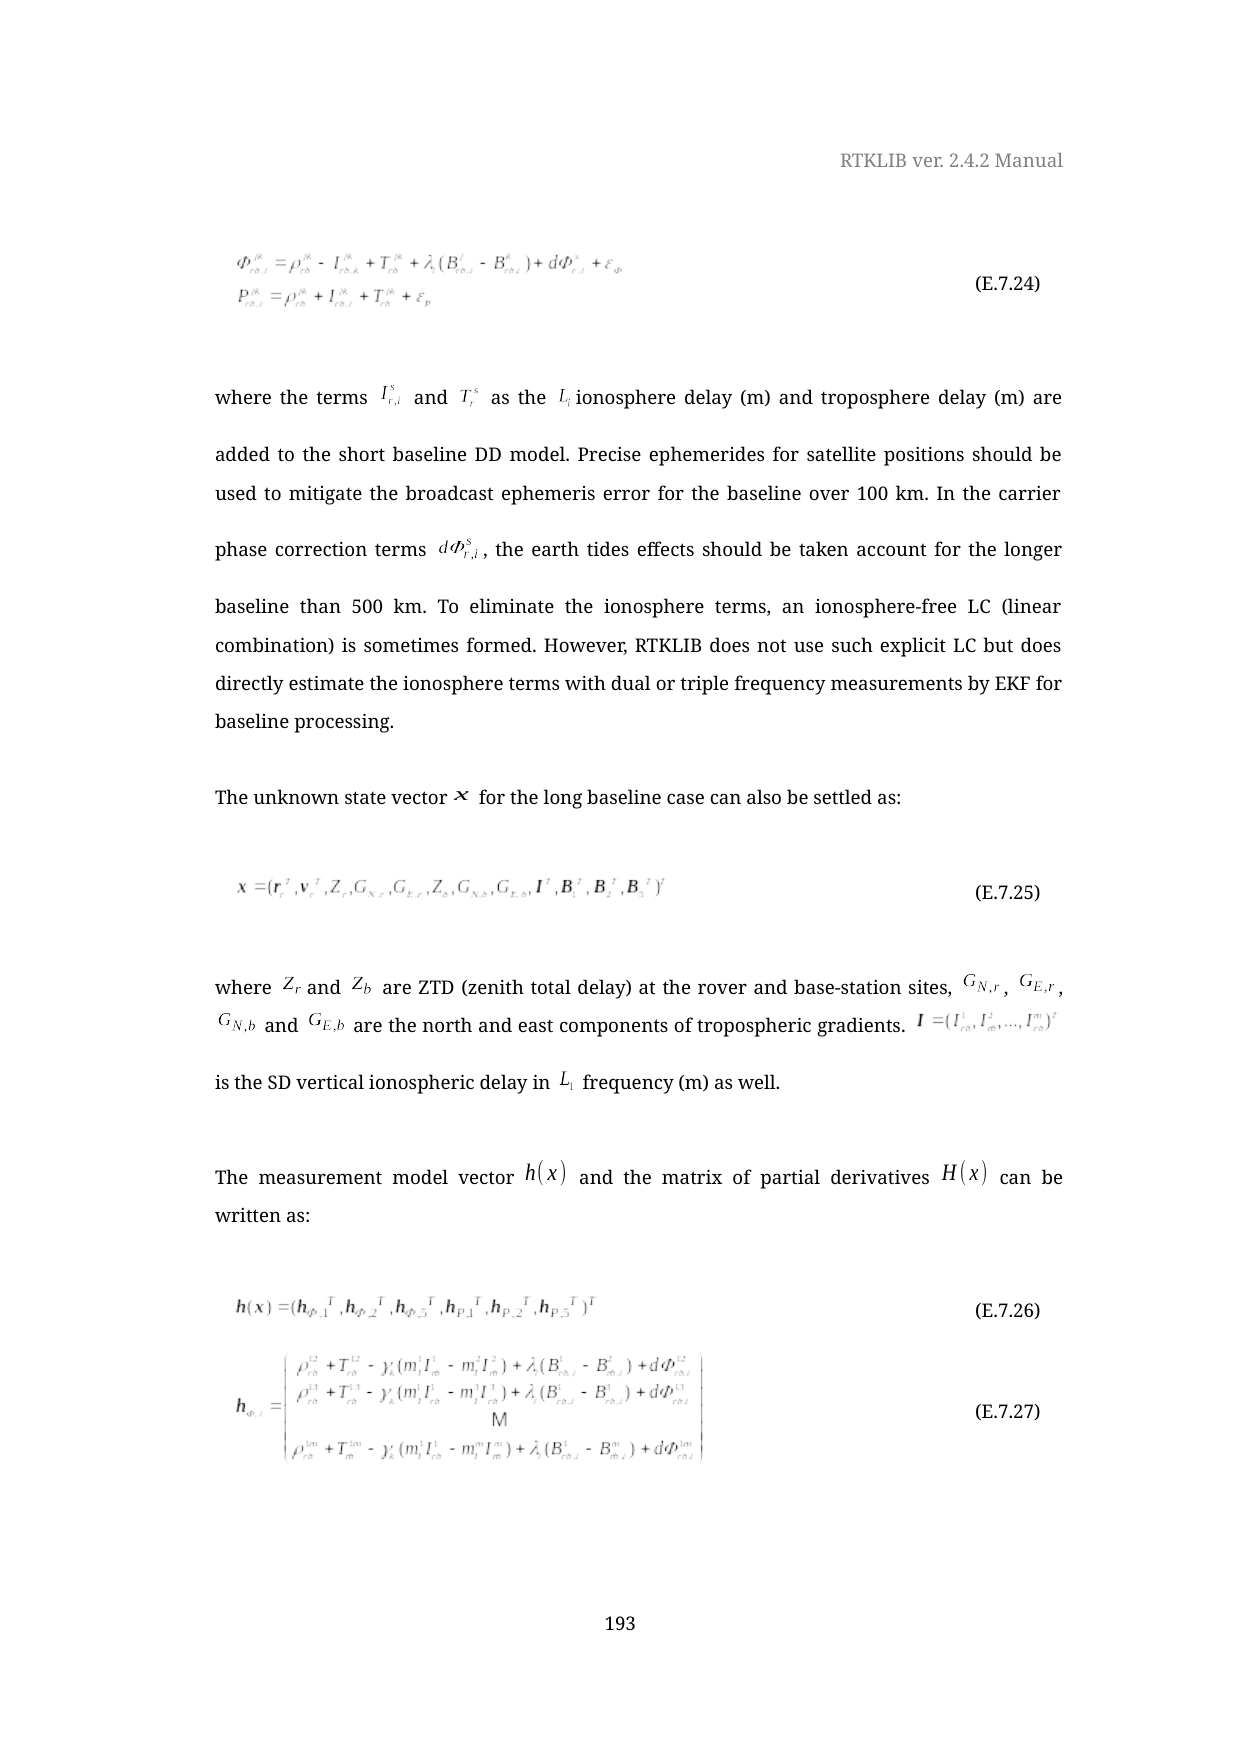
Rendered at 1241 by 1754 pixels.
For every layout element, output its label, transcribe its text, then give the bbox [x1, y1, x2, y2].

list The measurement model vector and the matrix of partial derivatives can be written as: [215, 1158, 1063, 1234]
text (E.7.26) [233, 1272, 1063, 1348]
list where the terms and as the ionosphere delay (m) and troposphere delay (m) are added to the short baseline DD model. Precise ephemerides for satellite positions should be used to mitigate the broadcast ephemeris error for the baseline over 100 km. In the carrier phase correction terms , the earth tides effects should be taken account for the longer baseline than 500 km. To eliminate the ionosphere terms, an ionosphere-free LC (linear combination) is sometimes formed. However, RTKLIB does not use such explicit LC but does directly estimate the ionosphere terms with dual or triple frequency measurements by EKF for baseline processing. [215, 359, 1063, 740]
list where and are ZTD (zenith total delay) at the rover and base-station sites, , , and are the north and east components of tropospheric gradients. is the SD vertical ionospheric delay in frequency (m) as well. [215, 968, 1063, 1120]
list The unknown state vector for the long baseline case can also be settled as: [215, 778, 1063, 816]
list (E.7.24) [233, 245, 1063, 321]
list (E.7.25) [233, 854, 1063, 930]
list (E.7.27) [233, 1348, 1063, 1474]
